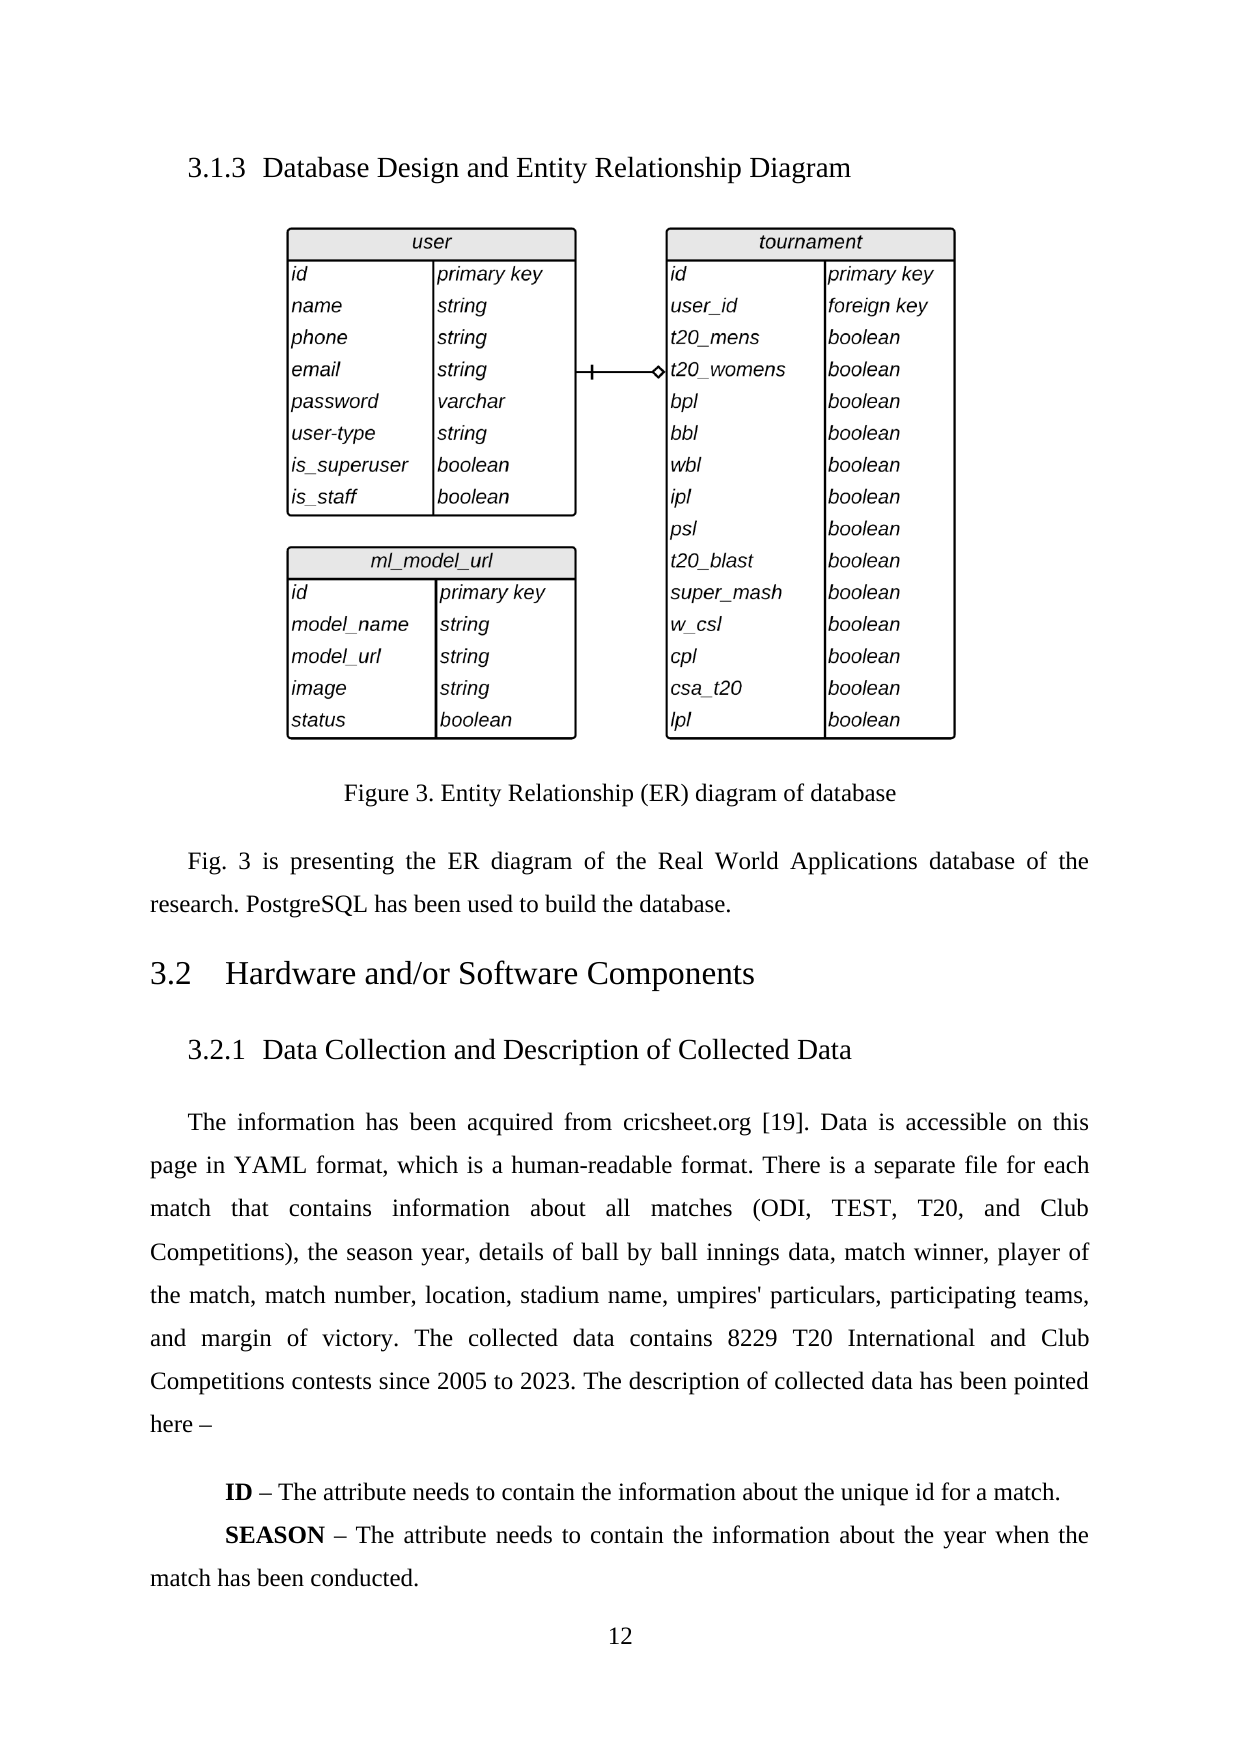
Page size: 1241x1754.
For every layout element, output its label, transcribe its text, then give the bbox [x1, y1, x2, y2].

subtitle Data Collection and Description of Collected Data [187, 1032, 1090, 1065]
text Fig. 3 is presenting the ER diagram of the Real World Applications database of the research. PostgreSQL has been used to build the database. [150, 846, 1090, 918]
picture [282, 225, 958, 741]
text Figure 3. Entity Relationship (ER) diagram of database [150, 778, 1090, 807]
subtitle Database Design and Entity Relationship Diagram [187, 150, 1090, 183]
text The information has been acquired from cricsheet.org [19]. Data is accessible on this page in YAML format, which is a human-readable format. There is a separate file for each match that contains information about all matches (ODI, TEST, T20, and Club Competitions), the season year, details of ball by ball innings data, match winner, player of the match, match number, location, stadium name, umpires' particulars, participating teams, and margin of victory. The collected data contains 8229 T20 International and Club Competitions contests since 2005 to 2023. The description of collected data has been pointed here – [150, 1107, 1090, 1438]
table_header [139, 225, 1102, 753]
subtitle Hardware and/or Software Components [150, 953, 1090, 992]
text ID – The attribute needs to contain the information about the unique id for a match. [150, 1477, 1090, 1506]
text SEASON – The attribute needs to contain the information about the year when the match has been conducted. [150, 1520, 1090, 1592]
